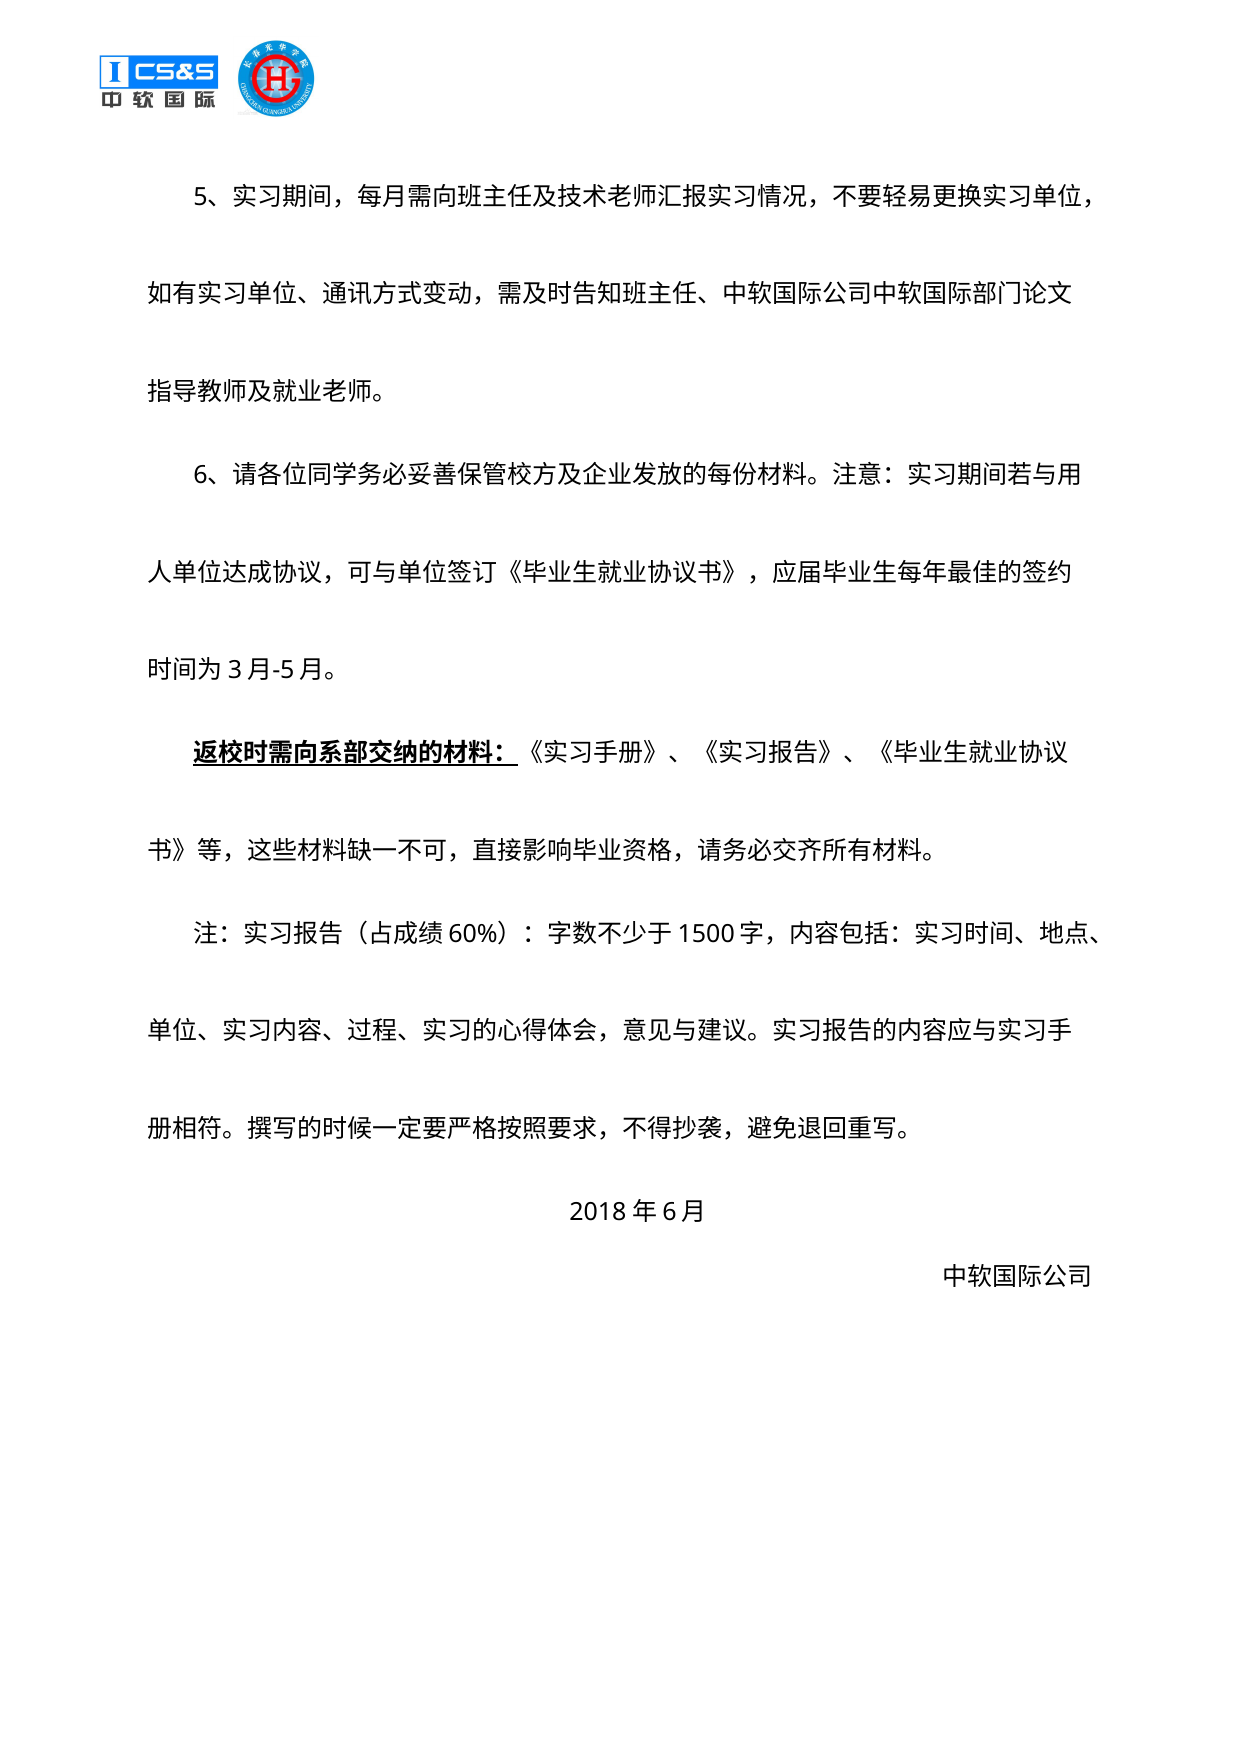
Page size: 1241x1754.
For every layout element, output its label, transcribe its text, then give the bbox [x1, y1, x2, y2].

picture [233, 36, 320, 119]
text 中软国际公司 [148, 1242, 1092, 1307]
text 2018年6月 [148, 1177, 1092, 1242]
text 5、实习期间，每月需向班主任及技术老师汇报实习情况，不要轻易更换实习单位，如有实习单位、通讯方式变动，需及时告知班主任、中软国际公司中软国际部门论文指导教师及就业老师。 [148, 162, 1092, 422]
text 返校时需向系部交纳的材料：《实习手册》、《实习报告》、《毕业生就业协议书》等，这些材料缺一不可，直接影响毕业资格，请务必交齐所有材料。 [148, 718, 1092, 881]
text 6、请各位同学务必妥善保管校方及企业发放的每份材料。注意：实习期间若与用人单位达成协议，可与单位签订《毕业生就业协议书》，应届毕业生每年最佳的签约时间为3月-5月。 [148, 440, 1092, 700]
text 注：实习报告（占成绩60%）：字数不少于1500字，内容包括：实习时间、地点、单位、实习内容、过程、实习的心得体会，意见与建议。实习报告的内容应与实习手册相符。撰写的时候一定要严格按照要求，不得抄袭，避免退回重写。 [148, 899, 1092, 1159]
